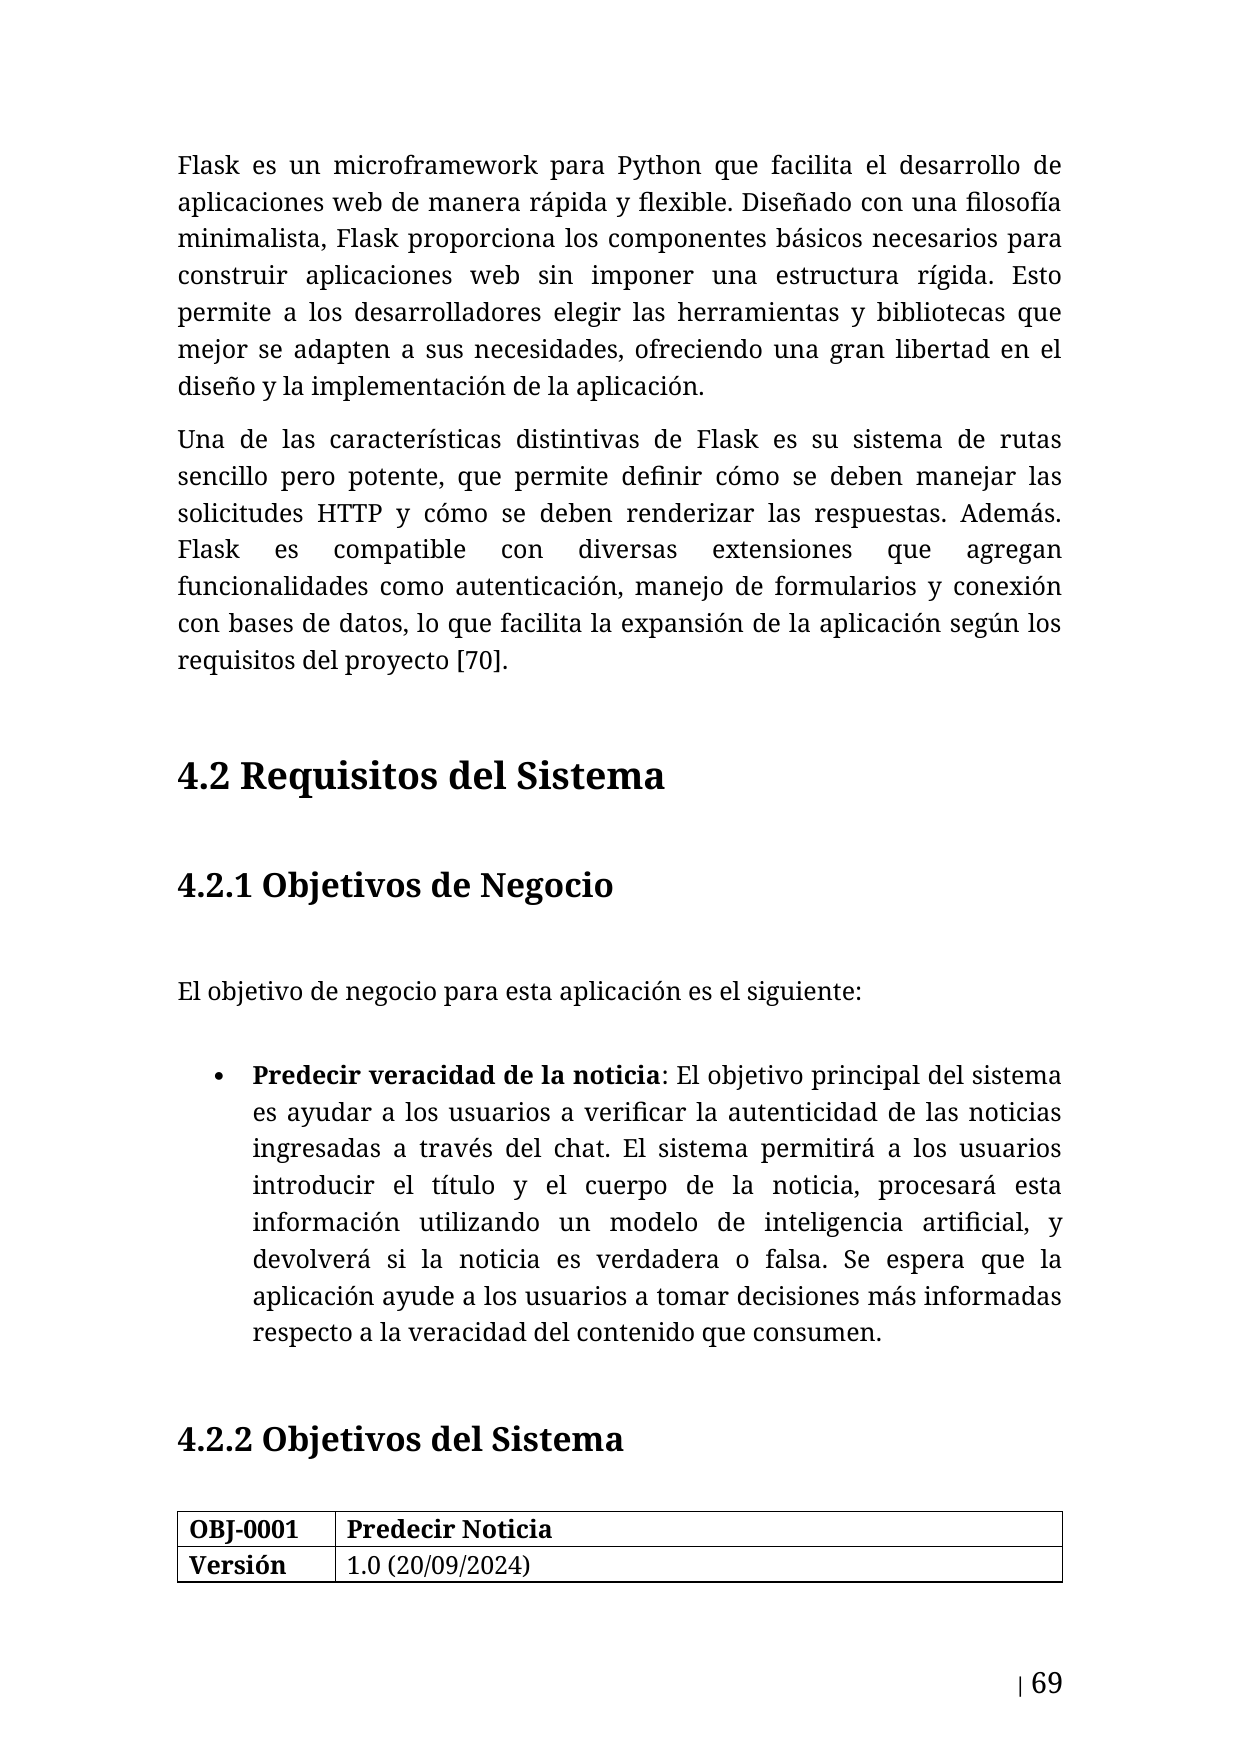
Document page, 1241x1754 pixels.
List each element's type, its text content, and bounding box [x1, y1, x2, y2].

list Predecir veracidad de la noticia: El objetivo principal del sistema es ayudar a los usuarios a verificar la autenticidad de las noticias ingresadas a través del chat. El sistema permitirá a los usuarios introducir el título y el cuerpo de la noticia, procesará esta información utilizando un modelo de inteligencia artificial, y devolverá si la noticia es verdadera o falsa. Se espera que la aplicación ayude a los usuarios a tomar decisiones más informadas respecto a la veracidad del contenido que consumen. [215, 1058, 1063, 1349]
subtitle El objetivo de negocio para esta aplicación es el siguiente: [177, 974, 1063, 1008]
table_header OBJ-0001 [178, 1512, 335, 1546]
table_cell Versión [178, 1547, 335, 1581]
subtitle 4.2 Requisitos del Sistema [177, 749, 1063, 800]
subtitle 4.2.2 Objetivos del Sistema [177, 1415, 1063, 1461]
table_cell 1.0 (20/09/2024) [336, 1547, 1062, 1581]
table_header Predecir Noticia [336, 1512, 1062, 1546]
text Flask es un microframework para Python que facilita el desarrollo de aplicaciones web de manera rápida y flexible. Diseñado con una filosofía minimalista, Flask proporciona los componentes básicos necesarios para construir aplicaciones web sin imponer una estructura rígida. Esto permite a los desarrolladores elegir las herramientas y bibliotecas que mejor se adapten a sus necesidades, ofreciendo una gran libertad en el diseño y la implementación de la aplicación. [177, 148, 1063, 402]
text Una de las características distintivas de Flask es su sistema de rutas sencillo pero potente, que permite definir cómo se deben manejar las solicitudes HTTP y cómo se deben renderizar las respuestas. Además. Flask es compatible con diversas extensiones que agregan funcionalidades como autenticación, manejo de formularios y conexión con bases de datos, lo que facilita la expansión de la aplicación según los requisitos del proyecto. [177, 422, 1063, 676]
subtitle 4.2.1 Objetivos de Negocio [177, 862, 1063, 907]
